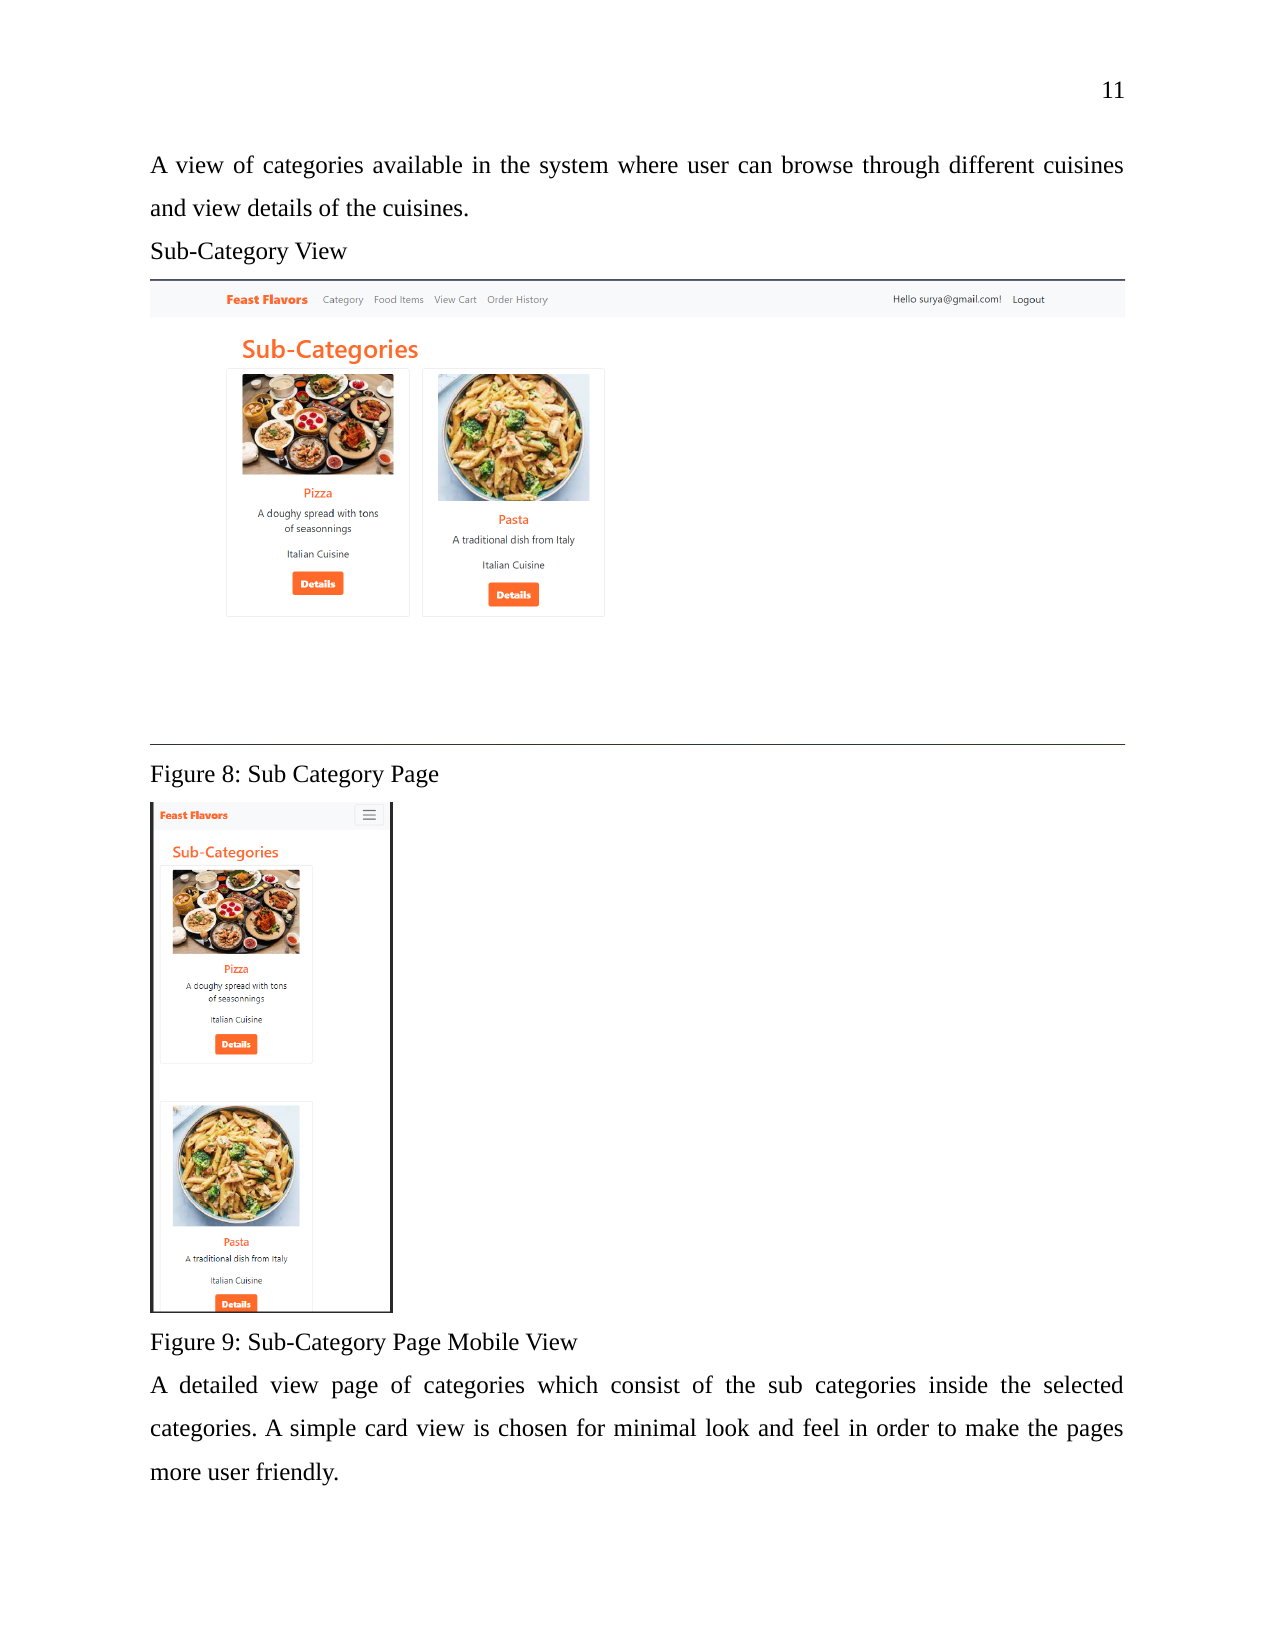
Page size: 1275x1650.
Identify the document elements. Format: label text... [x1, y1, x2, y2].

text A view of categories available in the system where user can browse through different cuisines and view details of the cuisines. [150, 150, 1125, 222]
picture [150, 279, 1125, 745]
text Sub-Category View [150, 236, 1125, 265]
picture [150, 802, 393, 1313]
text A detailed view page of categories which consist of the sub categories inside the selected categories. A simple card view is chosen for minimal look and feel in order to make the pages more user friendly. [150, 1370, 1125, 1485]
